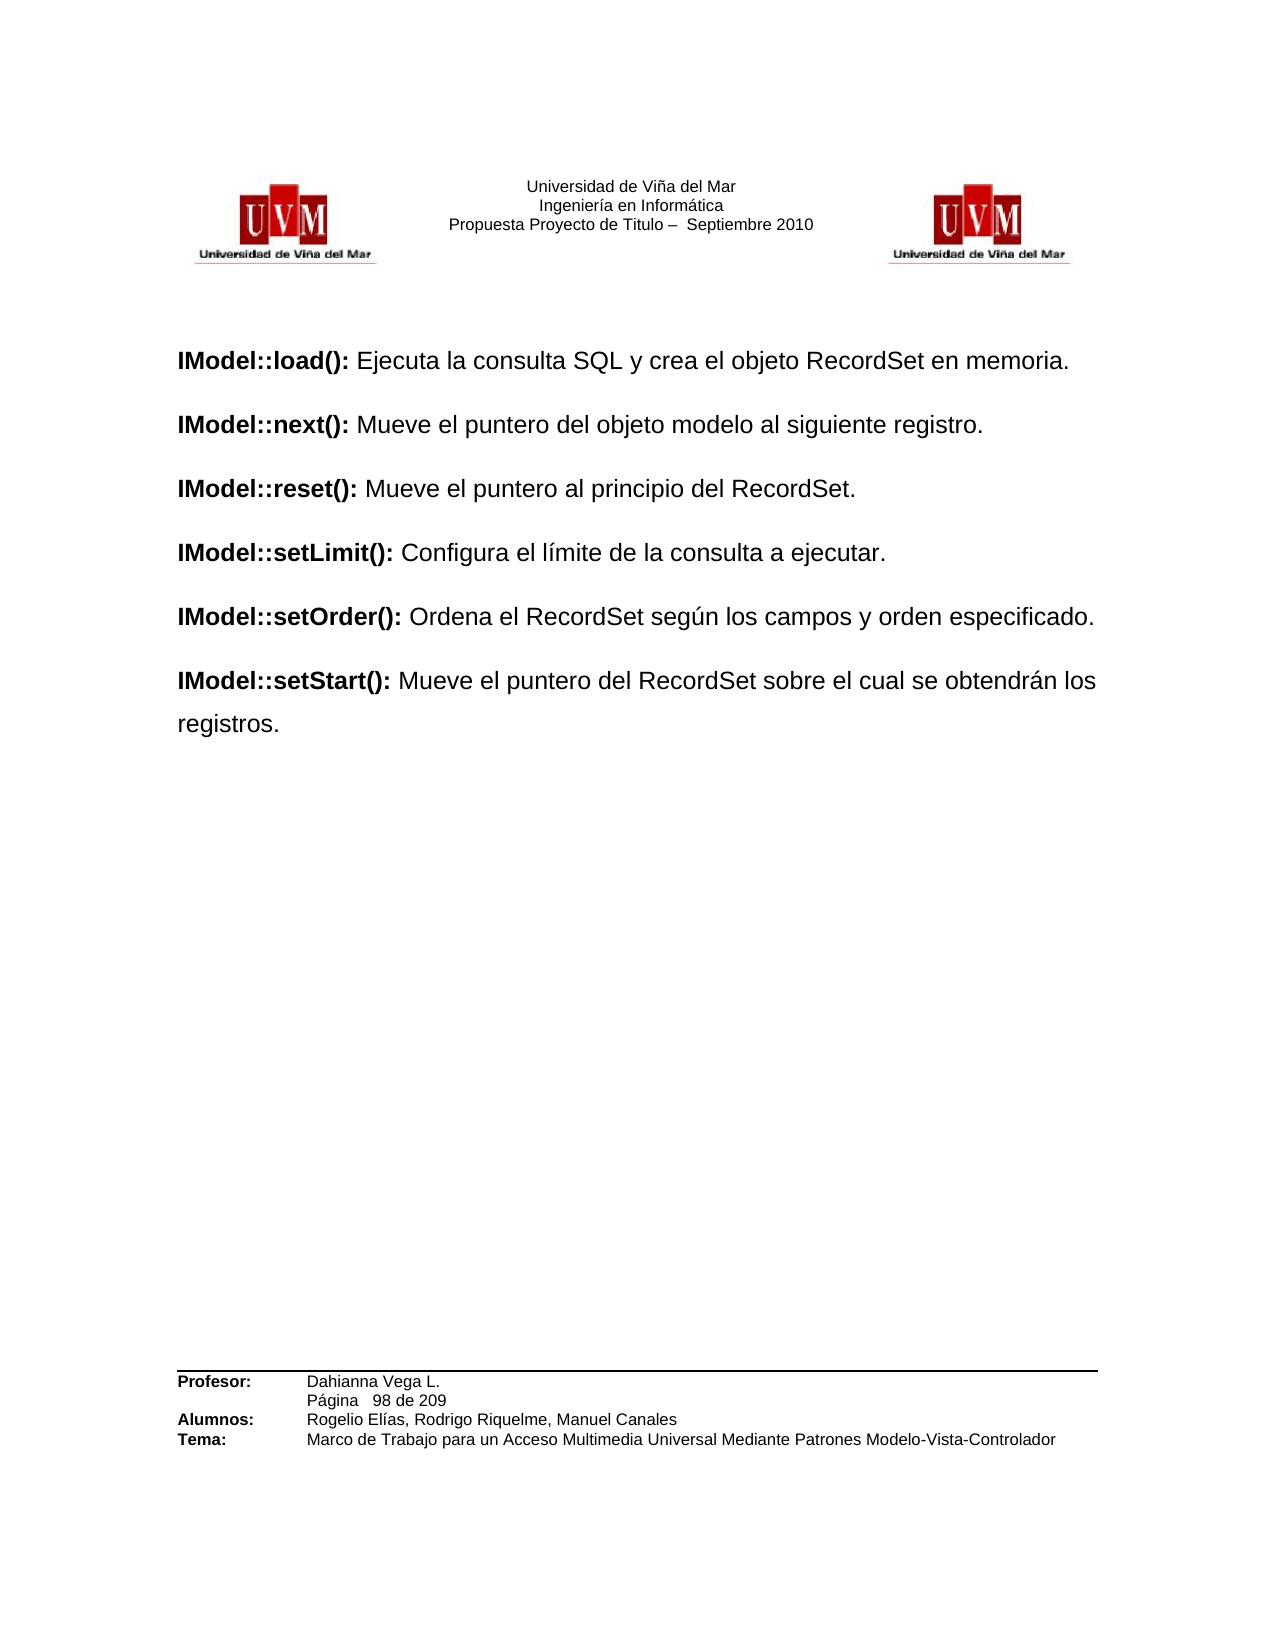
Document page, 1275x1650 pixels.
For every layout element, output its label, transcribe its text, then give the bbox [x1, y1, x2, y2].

text IModel::setOrder(): Ordena el RecordSet según los campos y orden especificado. [177, 602, 1098, 631]
picture [177, 176, 390, 267]
text IModel::reset(): Mueve el puntero al principio del RecordSet. [177, 474, 1098, 503]
text IModel::load(): Ejecuta la consulta SQL y crea el objeto RecordSet en memoria. [177, 346, 1098, 375]
text IModel::next(): Mueve el puntero del objeto modelo al siguiente registro. [177, 410, 1098, 439]
text IModel::setStart(): Mueve el puntero del RecordSet sobre el cual se obtendrán los registros. [177, 666, 1098, 738]
picture [871, 176, 1084, 267]
text IModel::setLimit(): Configura el límite de la consulta a ejecutar. [177, 538, 1098, 567]
